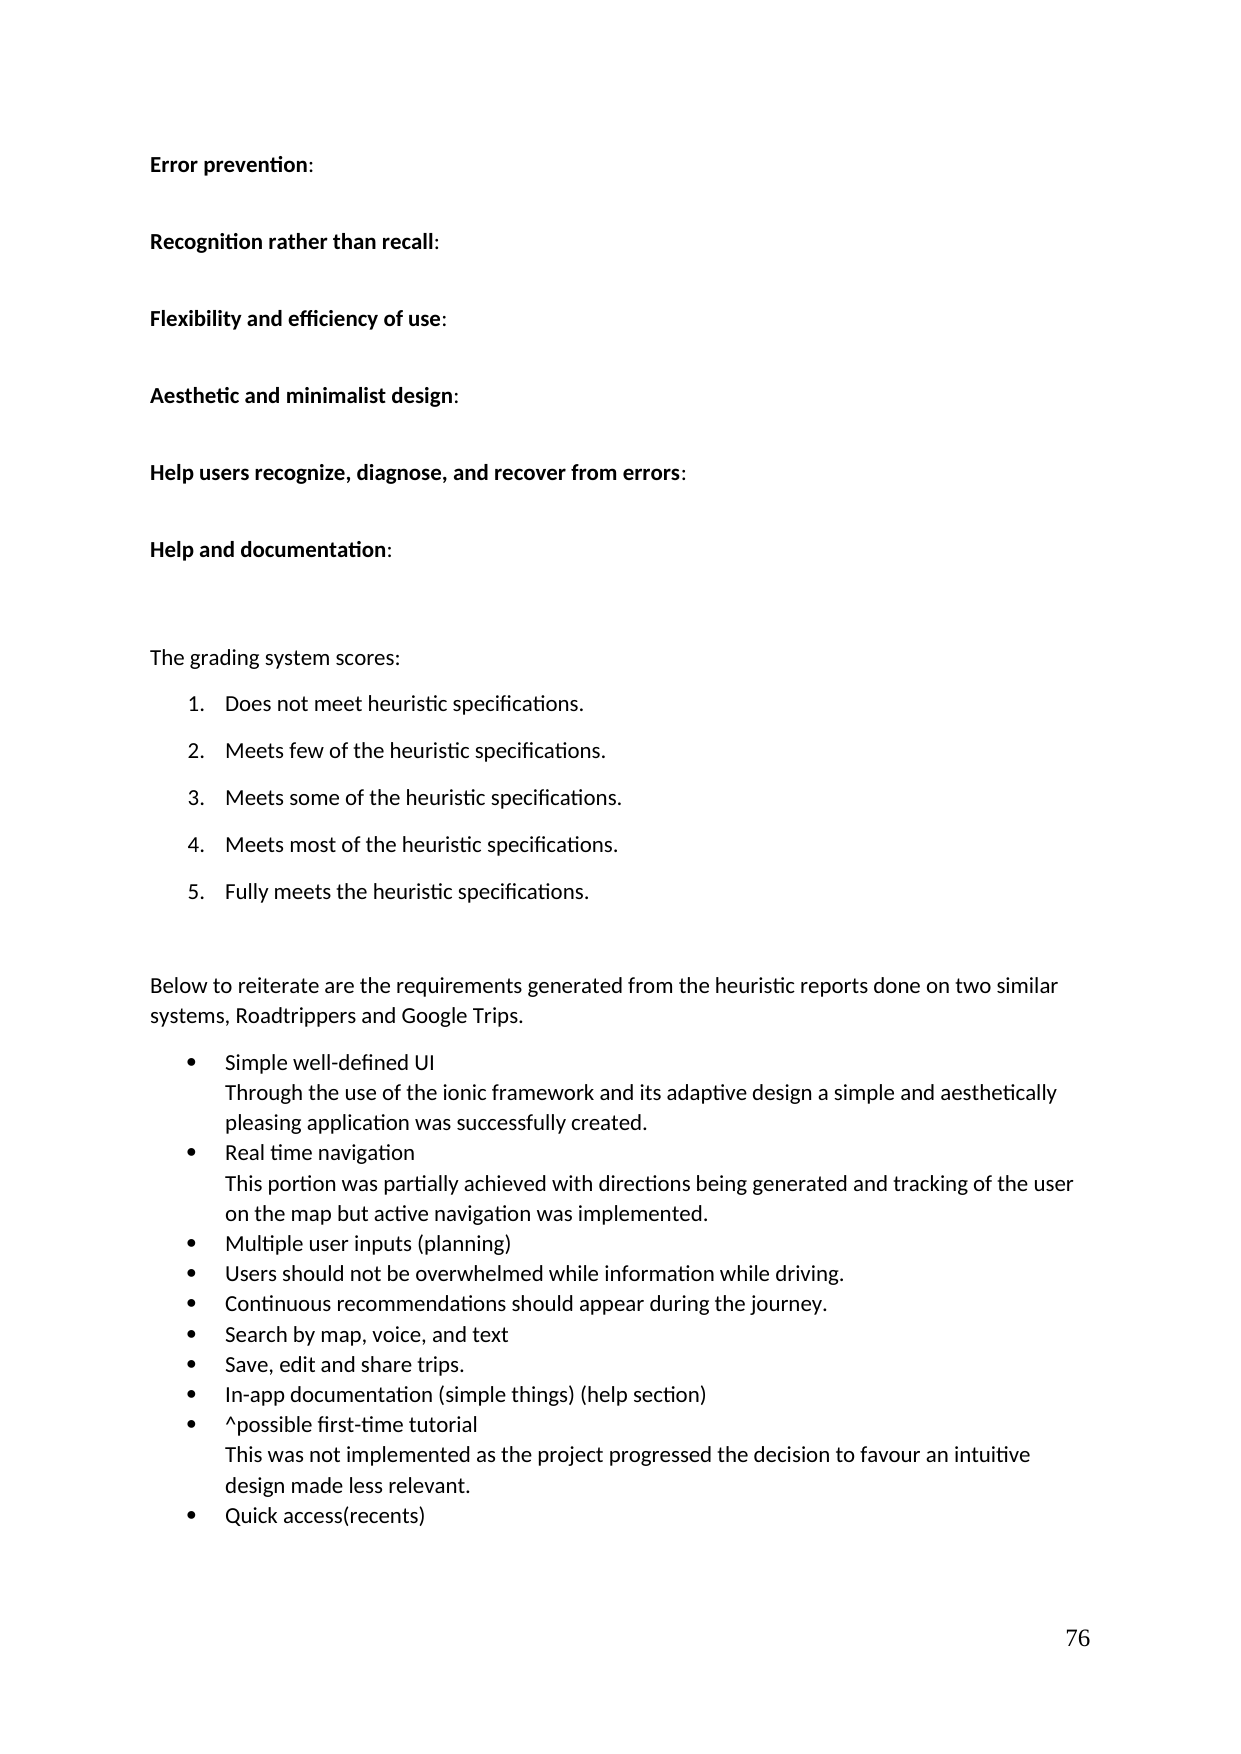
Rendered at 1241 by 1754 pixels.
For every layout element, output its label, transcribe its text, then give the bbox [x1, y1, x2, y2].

text Flexibility and efficiency of use: [150, 304, 1090, 362]
list Save, edit and share trips. [187, 1350, 1090, 1378]
list Meets few of the heuristic specifications. [187, 736, 1090, 764]
text Below to reiterate are the requirements generated from the heuristic reports done on two similar systems, Roadtrippers and Google Trips. [150, 971, 1090, 1029]
text Error prevention: [150, 150, 1090, 208]
text Help and documentation: [150, 535, 1090, 594]
text Recognition rather than recall: [150, 227, 1090, 285]
list Fully meets the heuristic specifications. [187, 877, 1090, 905]
list Continuous recommendations should appear during the journey. [187, 1289, 1090, 1318]
list Does not meet heuristic specifications. [187, 689, 1090, 718]
list Multiple user inputs (planning) [187, 1229, 1090, 1257]
list Users should not be overwhelmed while information while driving. [187, 1259, 1090, 1287]
list Search by map, voice, and text [187, 1320, 1090, 1348]
list In-app documentation (simple things) (help section) [187, 1380, 1090, 1408]
list ^possible first-time tutorial This was not implemented as the project progressed the decision to favour an intuitive design made less relevant. [187, 1410, 1090, 1499]
text The grading system scores: [150, 612, 1090, 671]
list Simple well-defined UI Through the use of the ionic framework and its adaptive design a simple and aesthetically pleasing application was successfully created. [187, 1048, 1090, 1136]
text Aesthetic and minimalist design: [150, 381, 1090, 439]
list Meets most of the heuristic specifications. [187, 830, 1090, 858]
list Meets some of the heuristic specifications. [187, 783, 1090, 811]
list Quick access(recents) [187, 1501, 1090, 1529]
text Help users recognize, diagnose, and recover from errors: [150, 458, 1090, 517]
list Real time navigation This portion was partially achieved with directions being generated and tracking of the user on the map but active navigation was implemented. [187, 1138, 1090, 1227]
